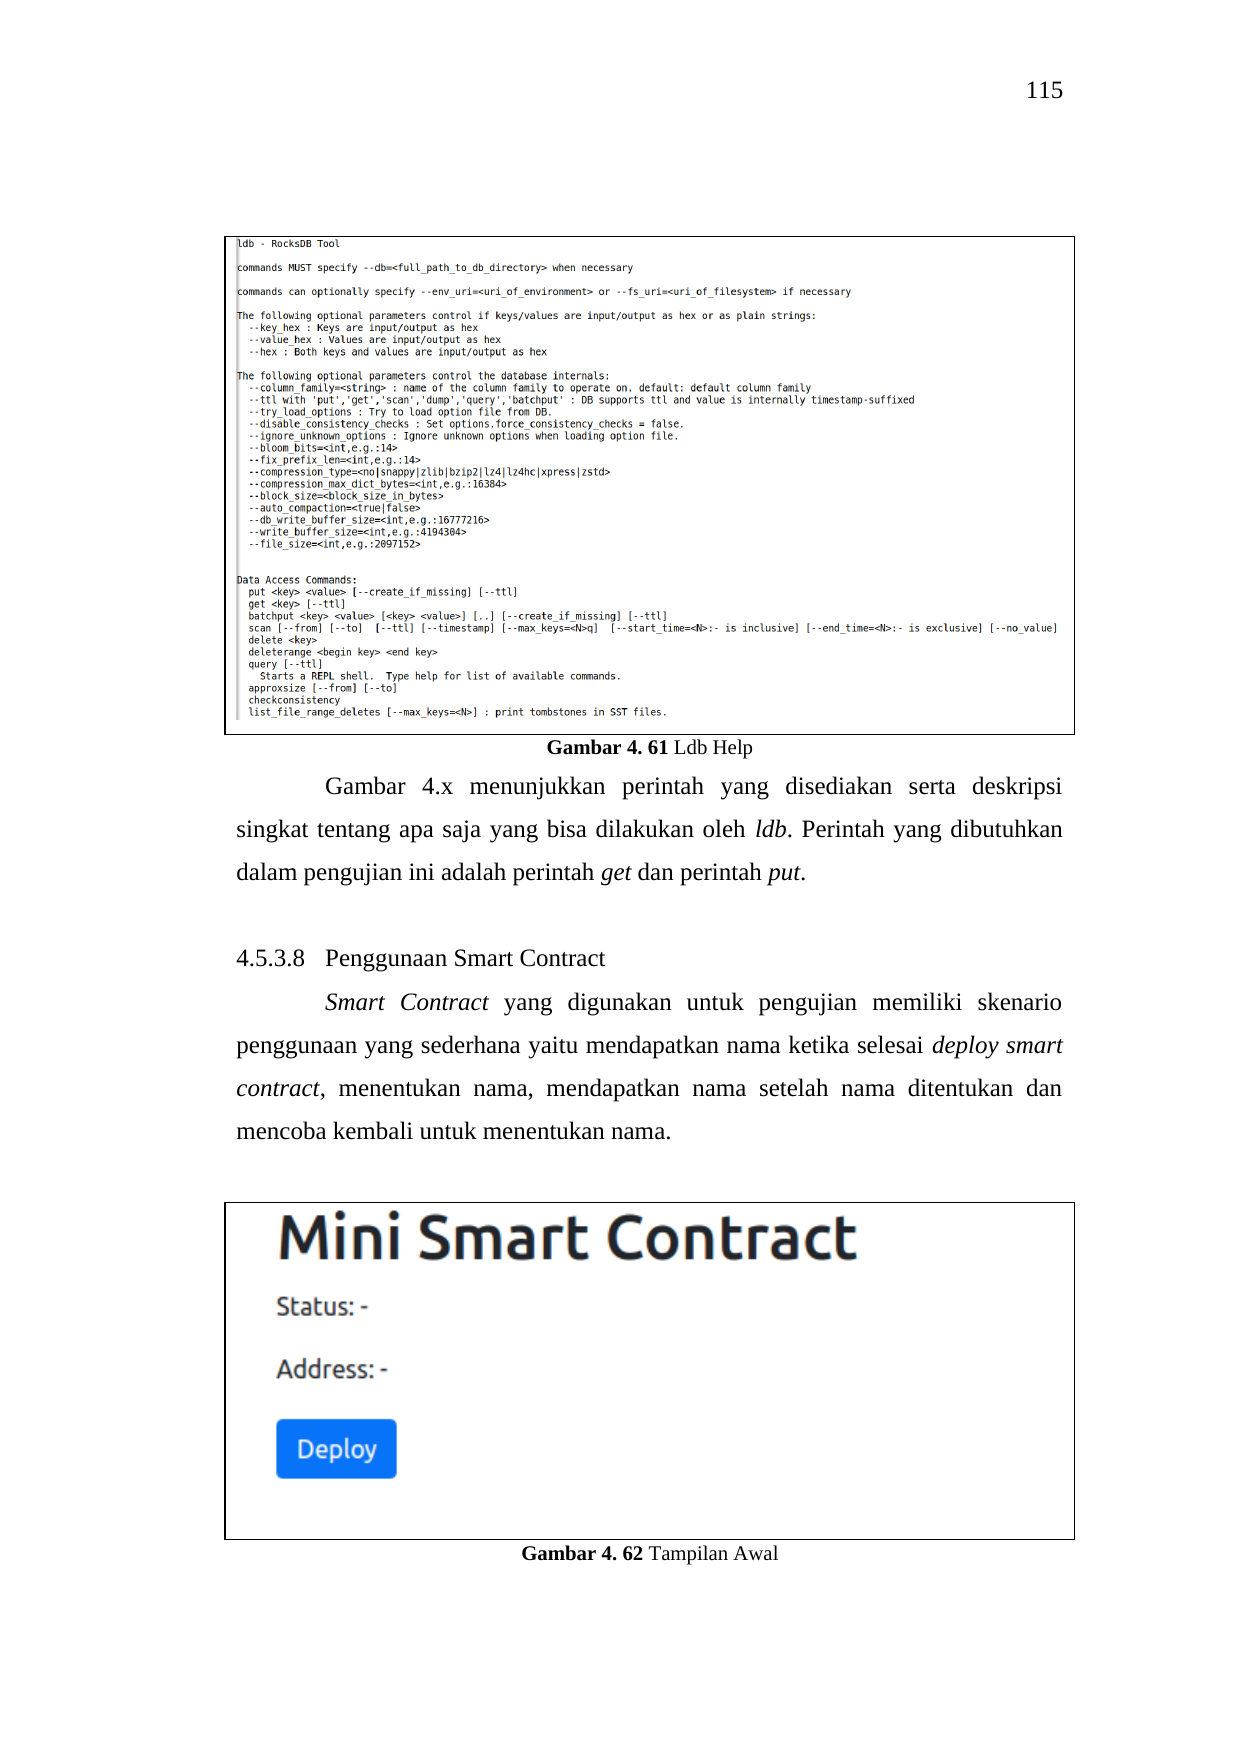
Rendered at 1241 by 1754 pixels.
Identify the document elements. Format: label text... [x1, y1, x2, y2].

list Smart Contract yang digunakan untuk pengujian memiliki skenario penggunaan yang sederhana yaitu mendapatkan nama ketika selesai deploy smart contract, menentukan nama, mendapatkan nama setelah nama ditentukan dan mencoba kembali untuk menentukan nama. [236, 987, 1063, 1145]
table_header [226, 1203, 1074, 1539]
table_header [226, 237, 1074, 734]
list Penggunaan Smart Contract [236, 943, 1063, 972]
picture [236, 1203, 916, 1526]
text Gambar 4.x menunjukkan perintah yang disediakan serta deskripsi singkat tentang apa saja yang bisa dilakukan oleh ldb. Perintah yang dibutuhkan dalam pengujian ini adalah perintah get dan perintah put. [236, 771, 1063, 886]
picture [236, 237, 1064, 720]
